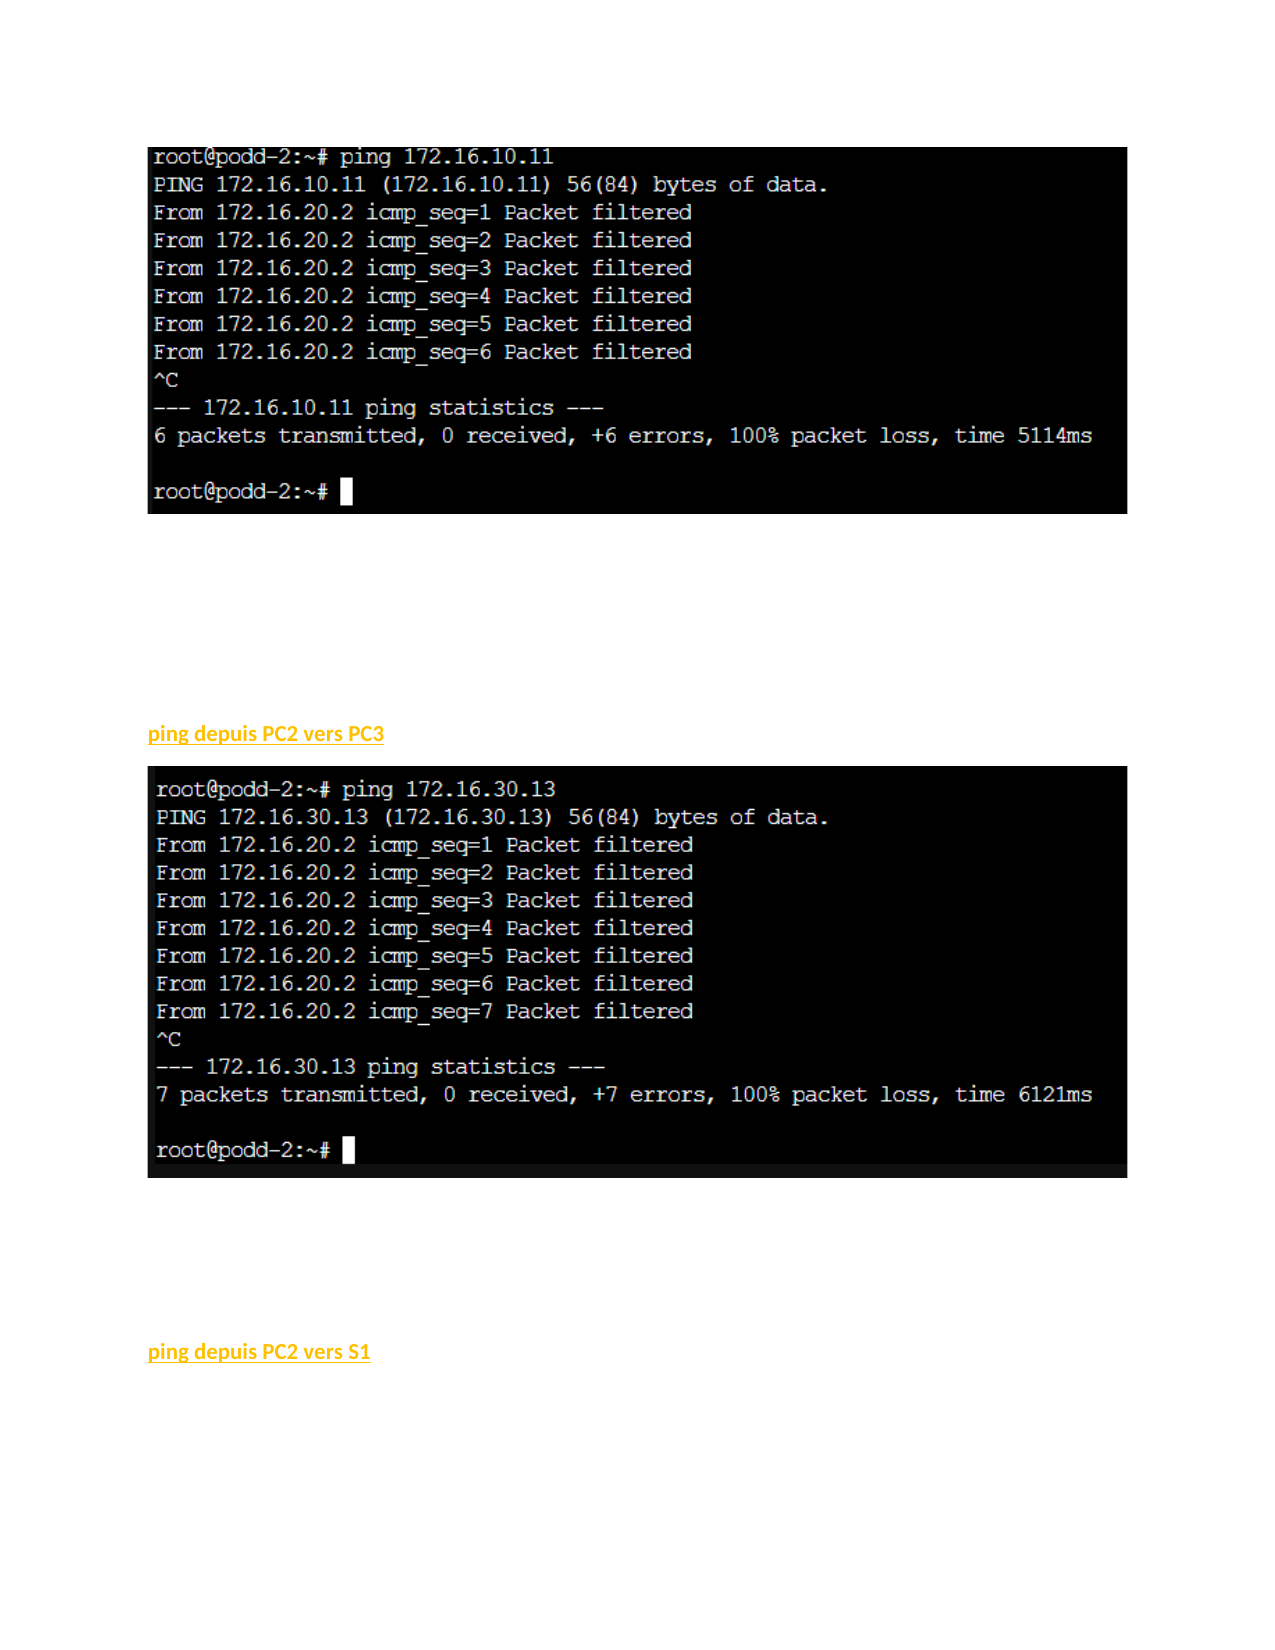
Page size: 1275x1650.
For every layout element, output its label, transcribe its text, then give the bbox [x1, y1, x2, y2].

picture [147, 147, 1128, 514]
text ping depuis PC2 vers PC3 [148, 719, 1127, 747]
picture [147, 766, 1128, 1178]
text ping depuis PC2 vers S1 [148, 1337, 1127, 1365]
